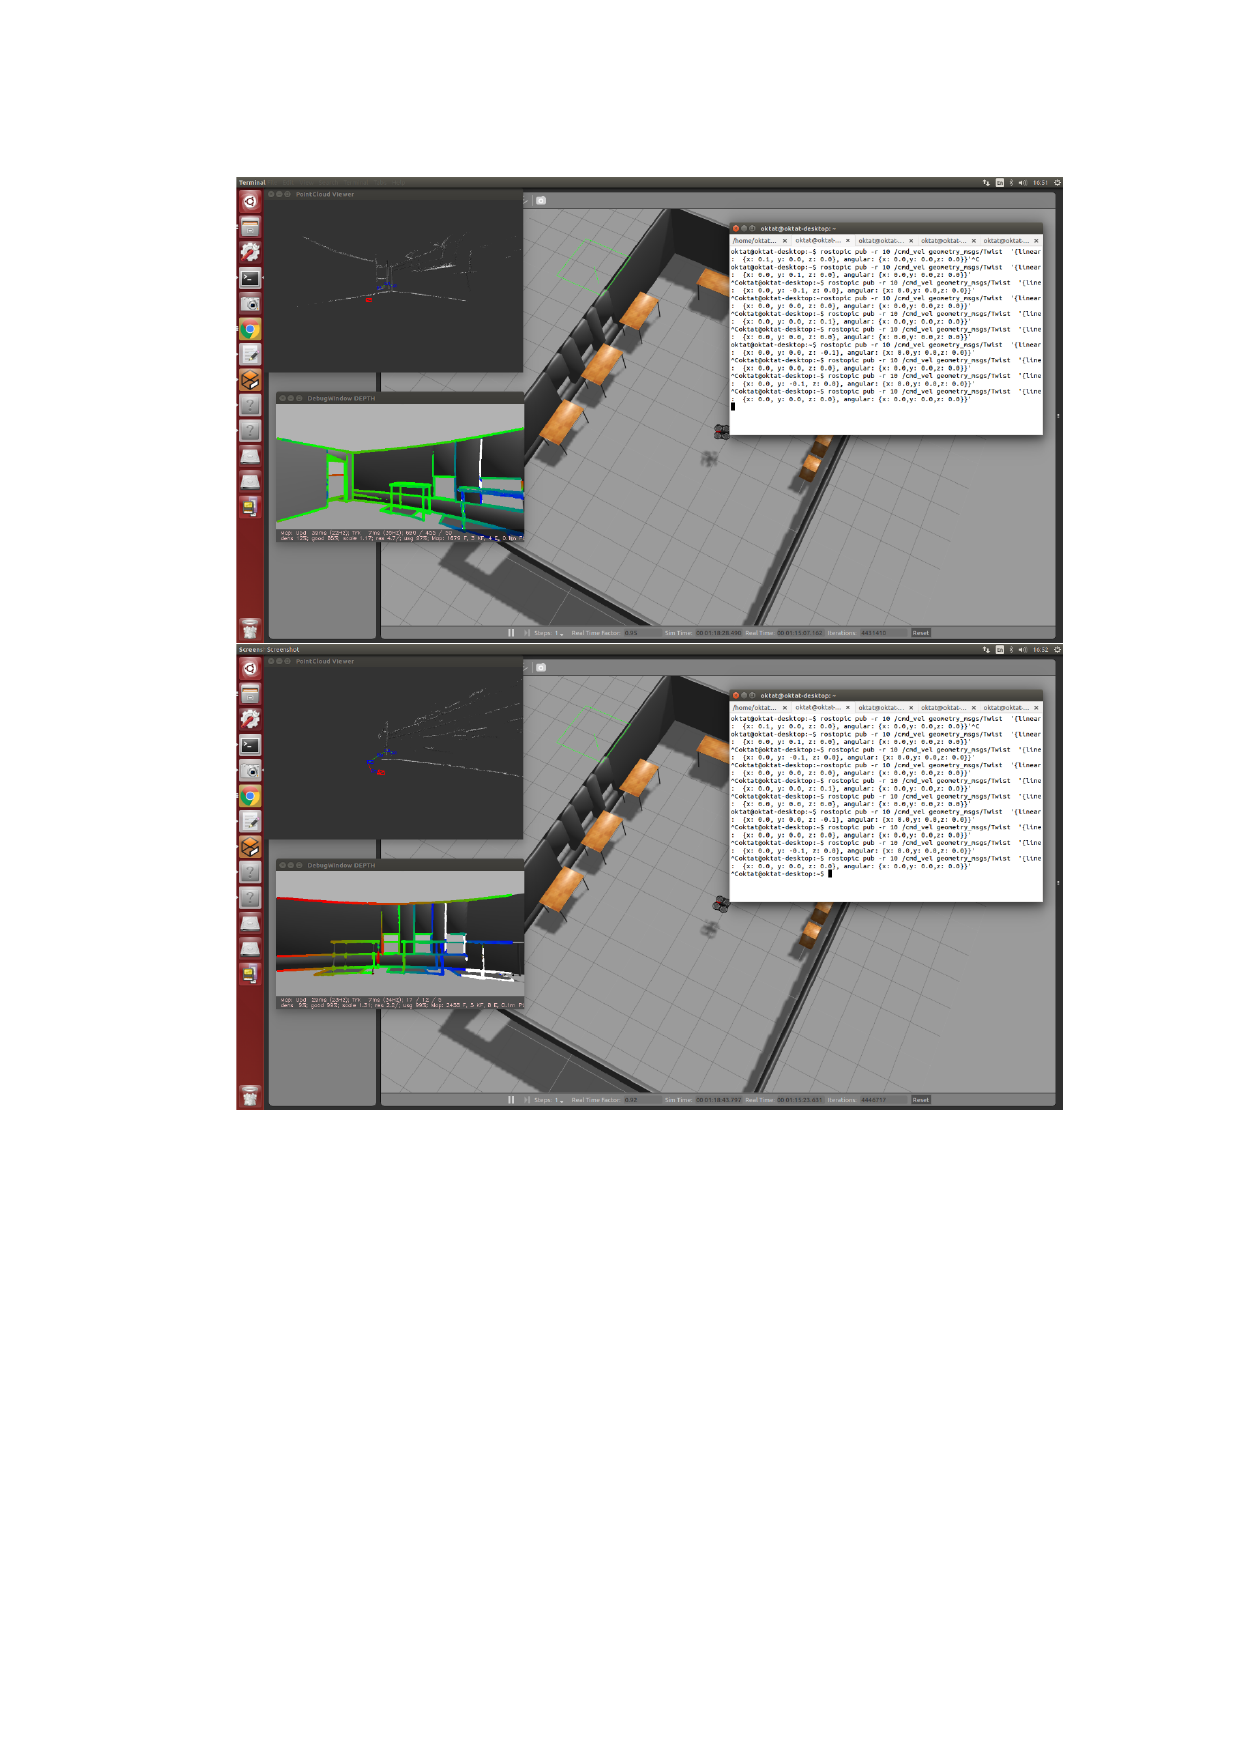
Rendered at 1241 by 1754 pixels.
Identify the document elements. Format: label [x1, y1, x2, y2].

picture [236, 644, 1063, 1110]
picture [236, 177, 1063, 643]
